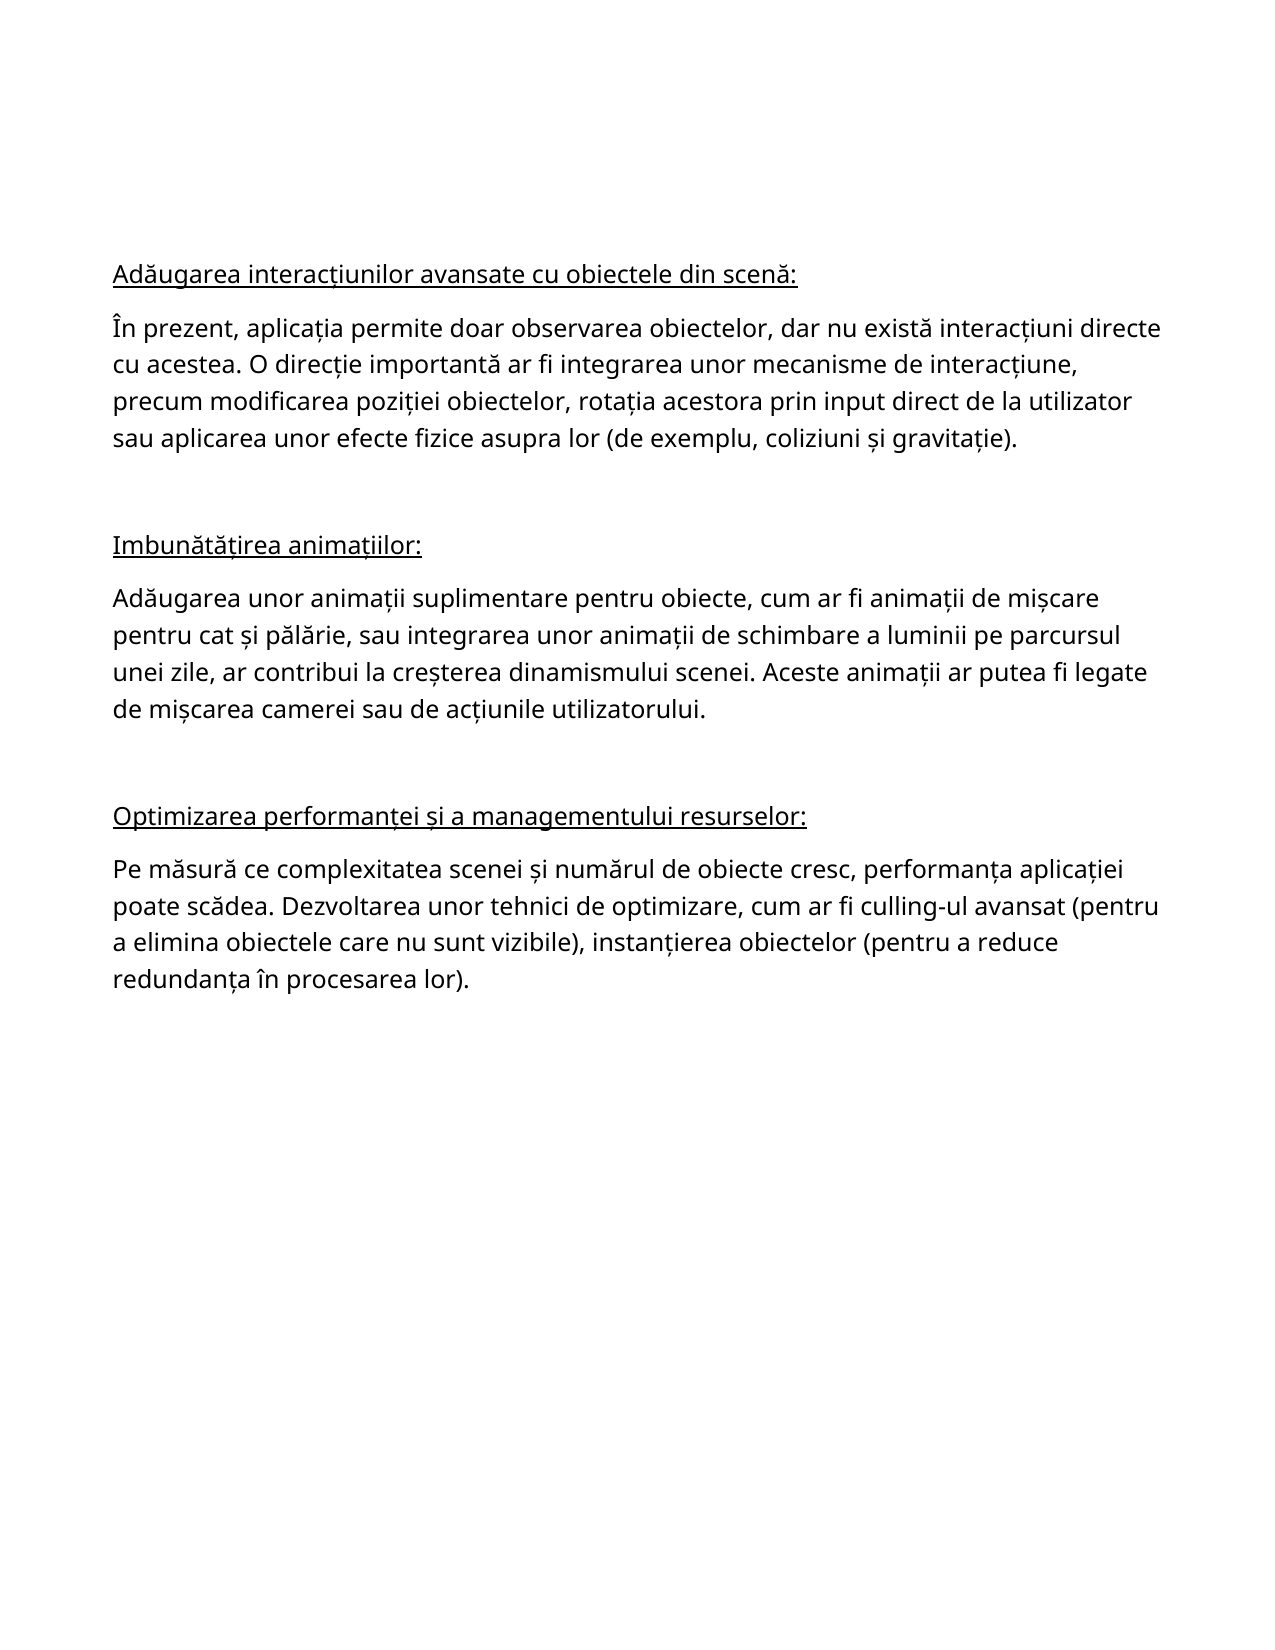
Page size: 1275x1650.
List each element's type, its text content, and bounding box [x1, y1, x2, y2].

text Imbunătățirea animațiilor: [112, 527, 1162, 562]
text În prezent, aplicația permite doar observarea obiectelor, dar nu există interacțiuni directe cu acestea. O direcție importantă ar fi integrarea unor mecanisme de interacțiune, precum modificarea poziției obiectelor, rotația acestora prin input direct de la utilizator sau aplicarea unor efecte fizice asupra lor (de exemplu, coliziuni și gravitație). [112, 310, 1162, 455]
text Optimizarea performanței și a managementului resurselor: [112, 798, 1162, 832]
text Adăugarea unor animații suplimentare pentru obiecte, cum ar fi animații de mișcare pentru cat și pălărie, sau integrarea unor animații de schimbare a luminii pe parcursul unei zile, ar contribui la creșterea dinamismului scenei. Aceste animații ar putea fi legate de mișcarea camerei sau de acțiunile utilizatorului. [112, 581, 1162, 725]
text Pe măsură ce complexitatea scenei și numărul de obiecte cresc, performanța aplicației poate scădea. Dezvoltarea unor tehnici de optimizare, cum ar fi culling-ul avansat (pentru a elimina obiectele care nu sunt vizibile), instanțierea obiectelor (pentru a reduce redundanța în procesarea lor). [112, 852, 1162, 996]
text Adăugarea interacțiunilor avansate cu obiectele din scenă: [112, 257, 1162, 291]
